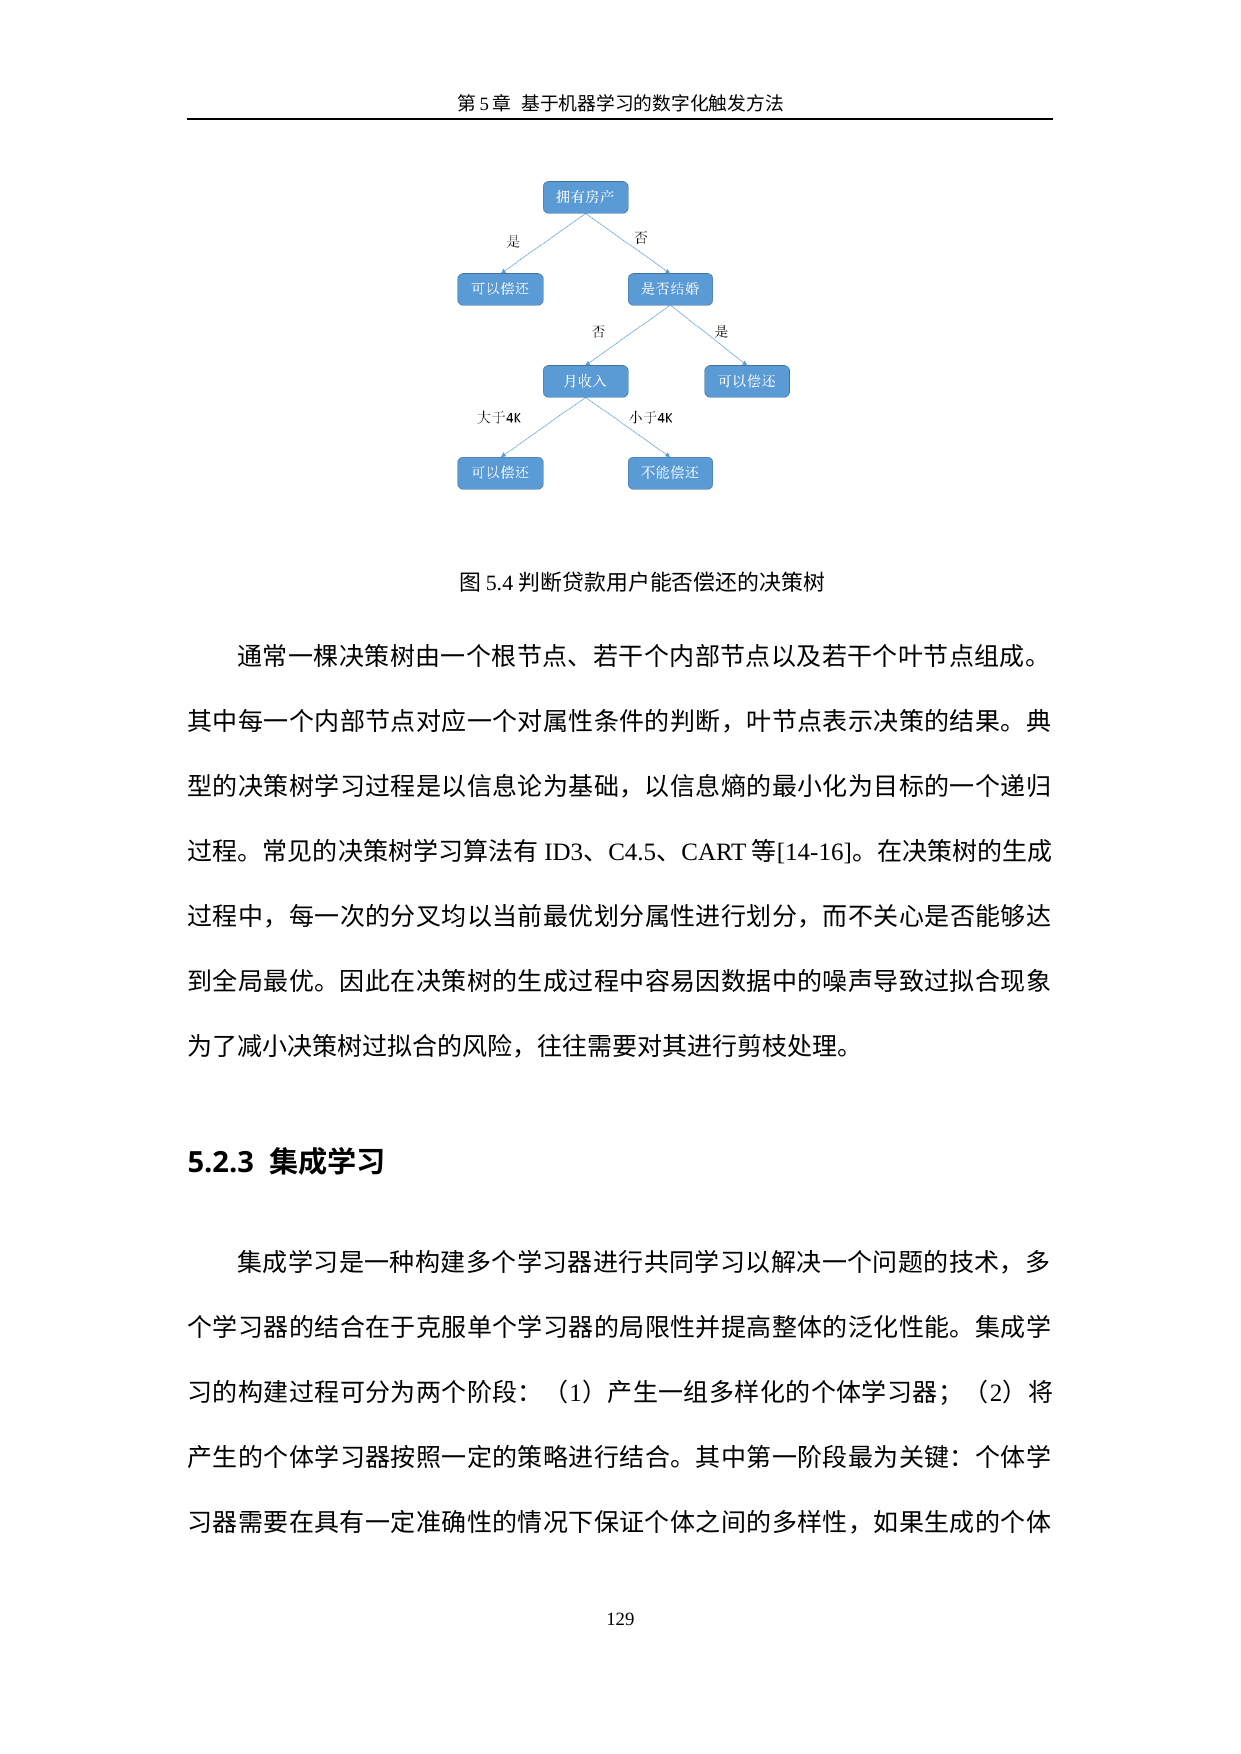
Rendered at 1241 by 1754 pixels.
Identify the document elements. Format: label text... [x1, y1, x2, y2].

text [187, 1228, 1053, 1553]
subtitle 5.2.3 集成学习 [187, 1127, 1053, 1192]
text 通常一棵决策树由一个根节点、若干个内部节点以及若干个叶节点组成。其中每一个内部节点对应一个对属性条件的判断，叶节点表示决策的结果。典型的决策树学习过程是以信息论为基础，以信息熵的最小化为目标的一个递归过程。常见的决策树学习算法有ID3、C4.5、CART等[14-16]。在决策树的生成过程中，每一次的分叉均以当前最优划分属性进行划分，而不关心是否能够达到全局最优。因此在决策树的生成过程中容易因数据中的噪声导致过拟合现象。为了减小决策树过拟合的风险，往往需要对其进行剪枝处理。 [187, 622, 1053, 1077]
picture [413, 162, 827, 534]
text 图5.4 判断贷款用户能否偿还的决策树 [187, 564, 1053, 597]
